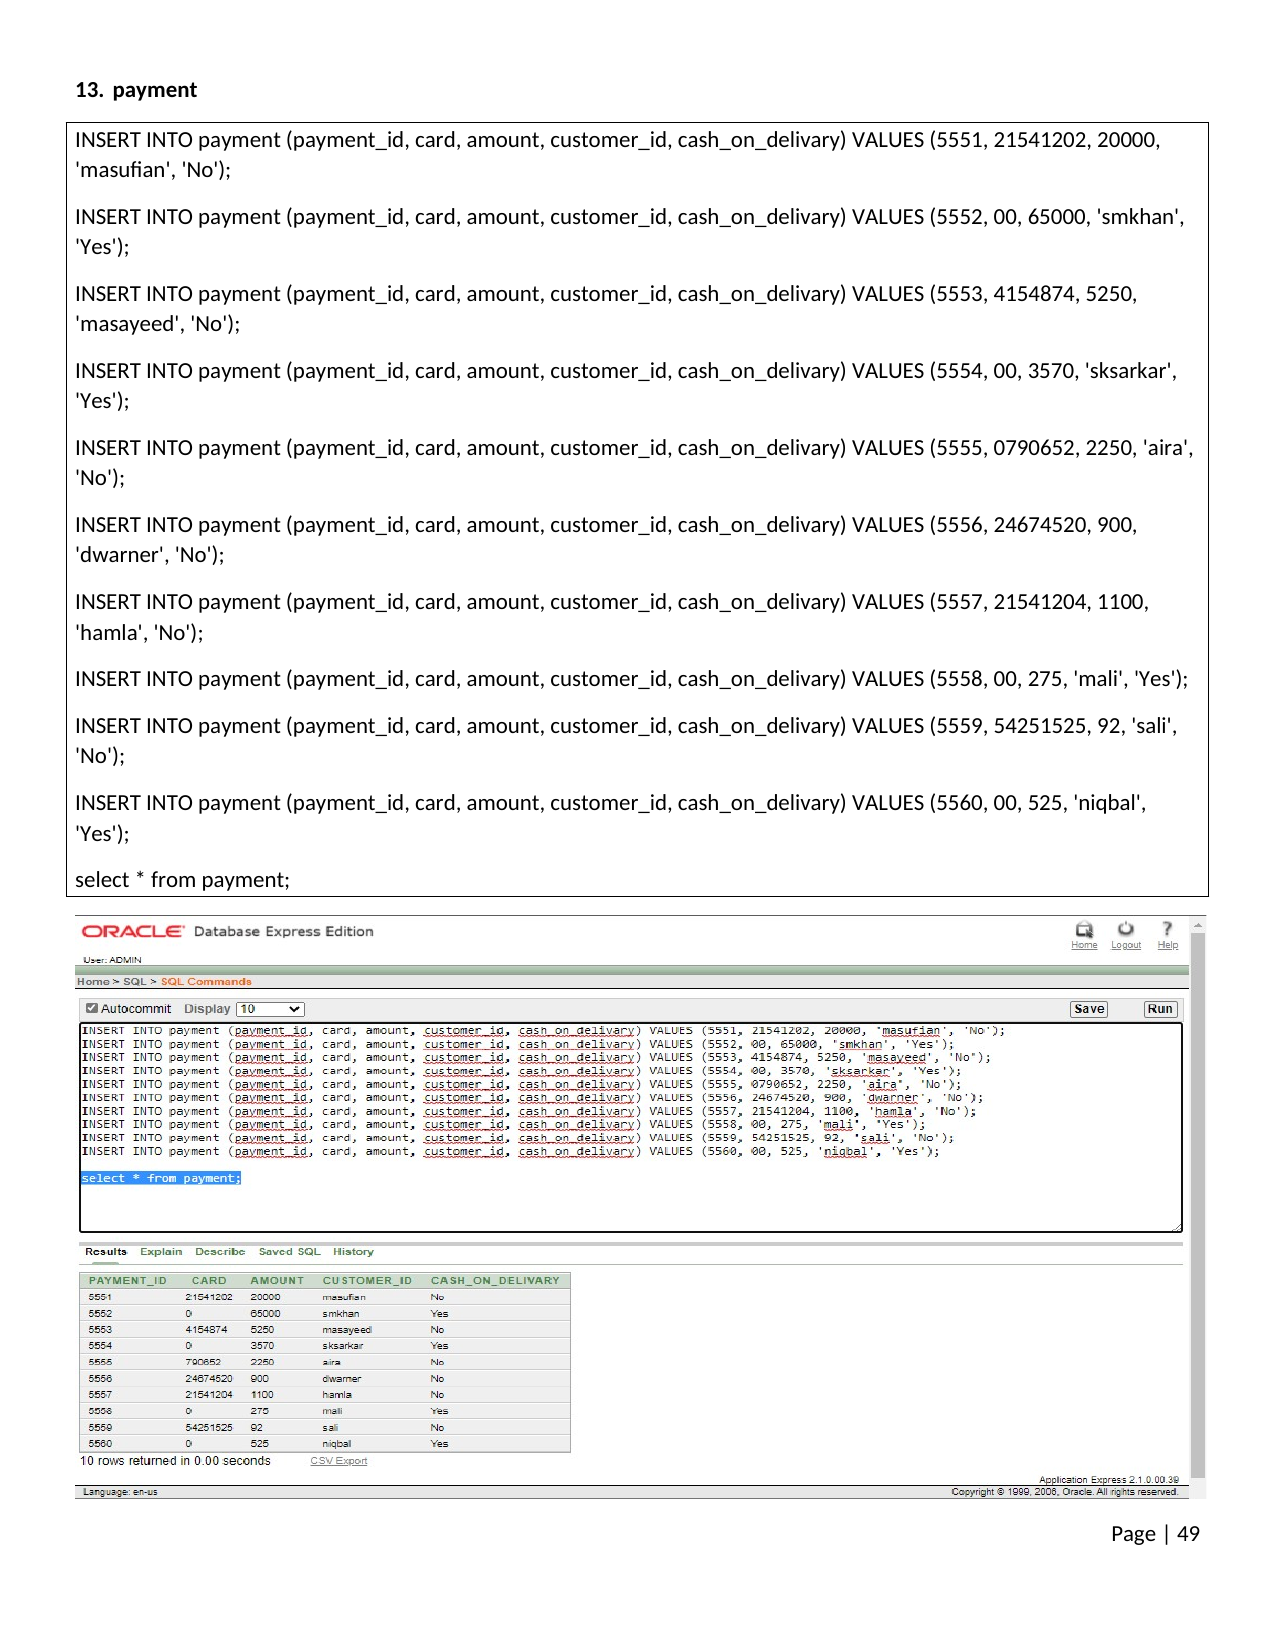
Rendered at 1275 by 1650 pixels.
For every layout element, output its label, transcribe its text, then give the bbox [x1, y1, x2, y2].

text INSERT INTO payment (payment_id, card, amount, customer_id, cash_on_delivary) VALUES (5553, 4154874, 5250, 'masayeed', 'No'); [67, 276, 1208, 337]
picture [75, 915, 1207, 1499]
text INSERT INTO payment (payment_id, card, amount, customer_id, cash_on_delivary) VALUES (5551, 21541202, 20000, 'masufian', 'No'); [67, 123, 1208, 183]
text INSERT INTO payment (payment_id, card, amount, customer_id, cash_on_delivary) VALUES (5558, 00, 275, 'mali', 'Yes'); [67, 661, 1208, 693]
list payment [75, 75, 1200, 103]
text INSERT INTO payment (payment_id, card, amount, customer_id, cash_on_delivary) VALUES (5552, 00, 65000, 'smkhan', 'Yes'); [67, 199, 1208, 260]
text INSERT INTO payment (payment_id, card, amount, customer_id, cash_on_delivary) VALUES (5555, 0790652, 2250, 'aira', 'No'); [67, 430, 1208, 492]
text INSERT INTO payment (payment_id, card, amount, customer_id, cash_on_delivary) VALUES (5557, 21541204, 1100, 'hamla', 'No'); [67, 584, 1208, 646]
text INSERT INTO payment (payment_id, card, amount, customer_id, cash_on_delivary) VALUES (5559, 54251525, 92, 'sali', 'No'); [67, 708, 1208, 770]
text INSERT INTO payment (payment_id, card, amount, customer_id, cash_on_delivary) VALUES (5554, 00, 3570, 'sksarkar', 'Yes'); [67, 353, 1208, 414]
text INSERT INTO payment (payment_id, card, amount, customer_id, cash_on_delivary) VALUES (5560, 00, 525, 'niqbal', 'Yes'); [67, 785, 1208, 847]
text INSERT INTO payment (payment_id, card, amount, customer_id, cash_on_delivary) VALUES (5556, 24674520, 900, 'dwarner', 'No'); [67, 507, 1208, 569]
text select * from payment; [67, 862, 1208, 896]
